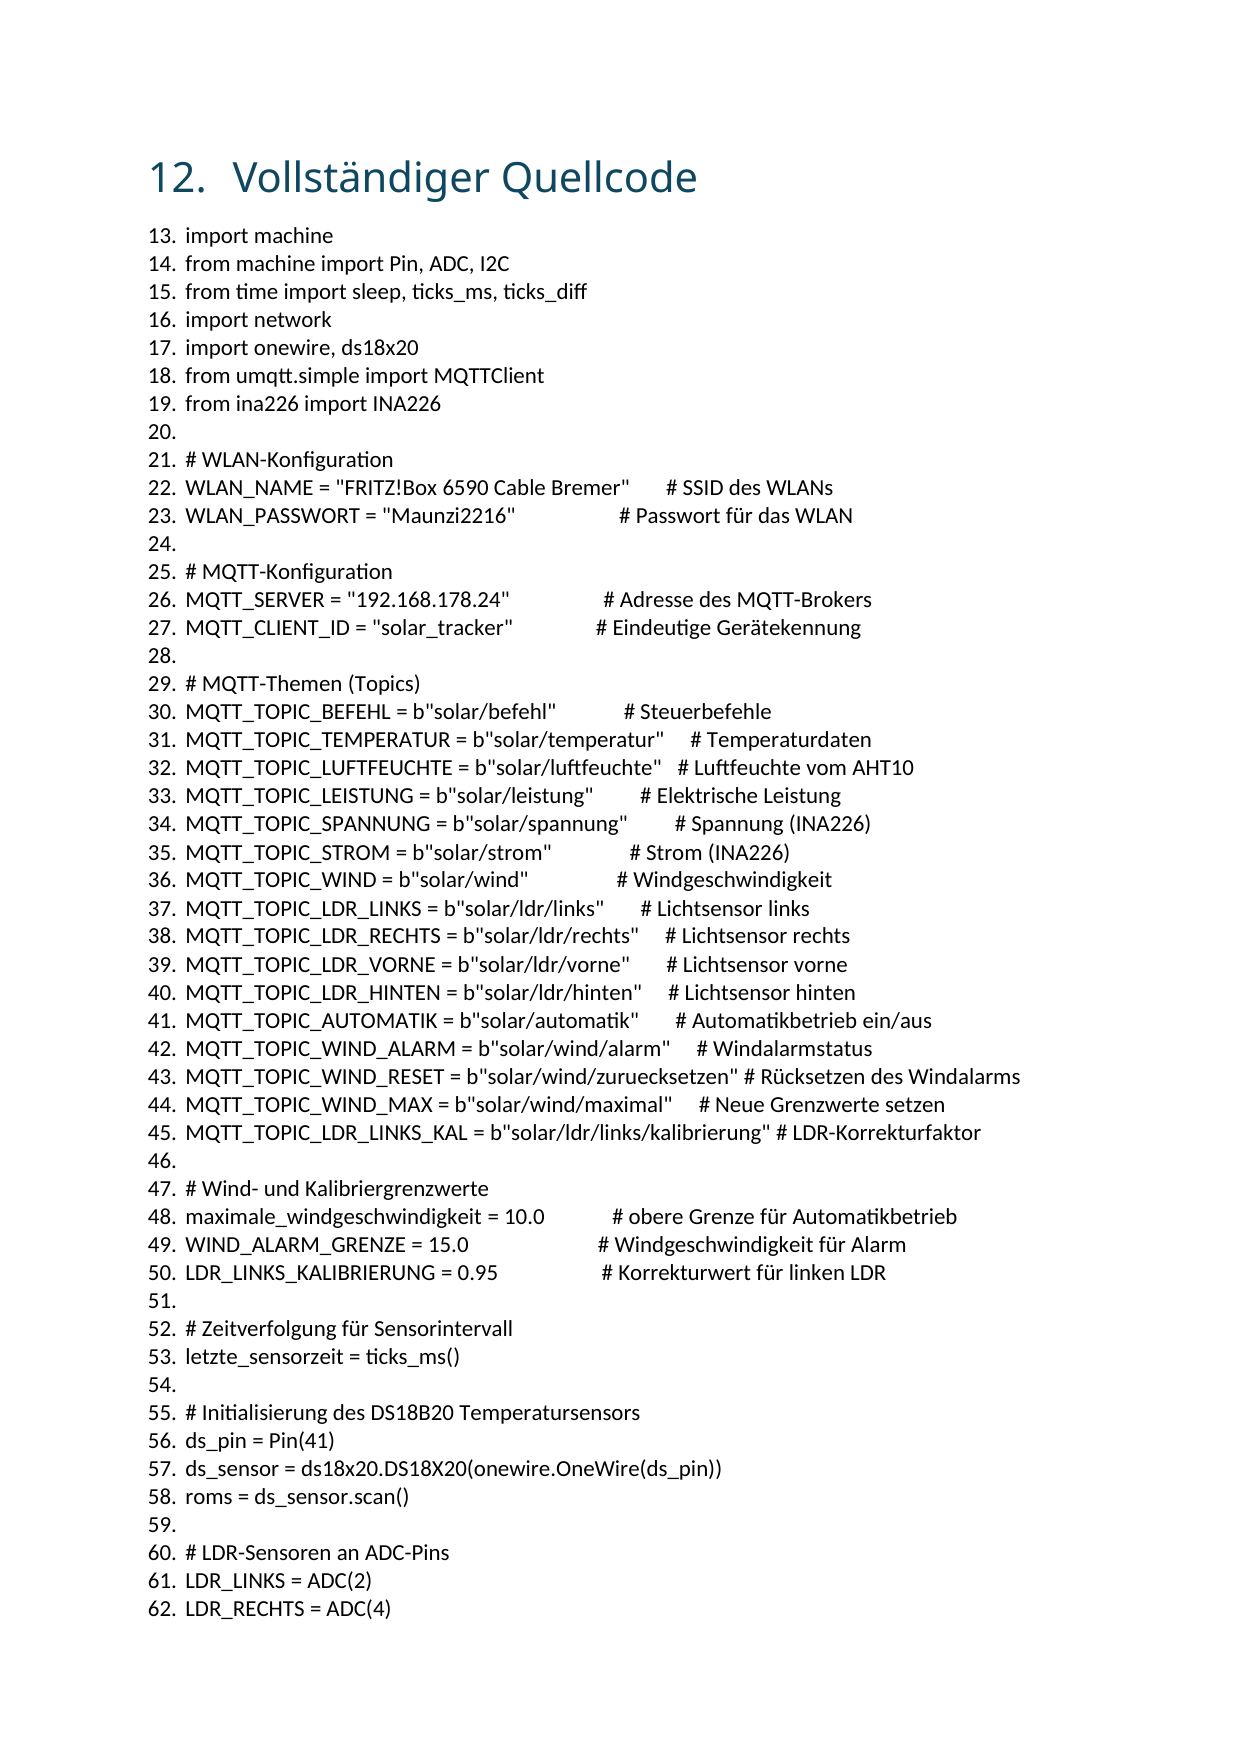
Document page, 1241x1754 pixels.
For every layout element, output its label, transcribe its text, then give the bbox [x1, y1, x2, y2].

list WIND_ALARM_GRENZE = 15.0 # Windgeschwindigkeit für Alarm [148, 1230, 1093, 1258]
list MQTT_TOPIC_LDR_LINKS_KAL = b"solar/ldr/links/kalibrierung" # LDR-Korrekturfaktor [148, 1118, 1093, 1146]
list # Initialisierung des DS18B20 Temperatursensors [148, 1398, 1093, 1426]
list import machine [148, 221, 1093, 249]
list # MQTT-Themen (Topics) [148, 669, 1093, 697]
list MQTT_TOPIC_WIND_ALARM = b"solar/wind/alarm" # Windalarmstatus [148, 1034, 1093, 1062]
list # WLAN-Konfiguration [148, 445, 1093, 473]
list letzte_sensorzeit = ticks_ms() [148, 1342, 1093, 1370]
list WLAN_PASSWORT = "Maunzi2216" # Passwort für das WLAN [148, 501, 1093, 529]
list MQTT_TOPIC_WIND_MAX = b"solar/wind/maximal" # Neue Grenzwerte setzen [148, 1090, 1093, 1118]
list # MQTT-Konfiguration [148, 557, 1093, 585]
list from machine import Pin, ADC, I2C [148, 249, 1093, 277]
list MQTT_CLIENT_ID = "solar_tracker" # Eindeutige Gerätekennung [148, 613, 1093, 641]
list MQTT_TOPIC_WIND = b"solar/wind" # Windgeschwindigkeit [148, 866, 1093, 894]
list # Zeitverfolgung für Sensorintervall [148, 1314, 1093, 1342]
list ds_sensor = ds18x20.DS18X20(onewire.OneWire(ds_pin)) [148, 1454, 1093, 1482]
list maximale_windgeschwindigkeit = 10.0 # obere Grenze für Automatikbetrieb [148, 1202, 1093, 1230]
list LDR_LINKS = ADC(2) [148, 1566, 1093, 1594]
list from umqtt.simple import MQTTClient [148, 361, 1093, 389]
list MQTT_TOPIC_AUTOMATIK = b"solar/automatik" # Automatikbetrieb ein/aus [148, 1006, 1093, 1034]
list roms = ds_sensor.scan() [148, 1482, 1093, 1510]
list MQTT_TOPIC_LDR_RECHTS = b"solar/ldr/rechts" # Lichtsensor rechts [148, 922, 1093, 950]
list MQTT_TOPIC_WIND_RESET = b"solar/wind/zuruecksetzen" # Rücksetzen des Windalarms [148, 1062, 1093, 1090]
list LDR_RECHTS = ADC(4) [148, 1594, 1093, 1622]
list LDR_LINKS_KALIBRIERUNG = 0.95 # Korrekturwert für linken LDR [148, 1258, 1093, 1286]
subtitle Vollständiger Quellcode [148, 148, 1093, 204]
list # Wind- und Kalibriergrenzwerte [148, 1174, 1093, 1202]
list MQTT_TOPIC_LDR_HINTEN = b"solar/ldr/hinten" # Lichtsensor hinten [148, 978, 1093, 1006]
list from ina226 import INA226 [148, 389, 1093, 417]
list ds_pin = Pin(41) [148, 1426, 1093, 1454]
list MQTT_TOPIC_STROM = b"solar/strom" # Strom (INA226) [148, 838, 1093, 866]
list # LDR-Sensoren an ADC-Pins [148, 1538, 1093, 1566]
list import onewire, ds18x20 [148, 333, 1093, 361]
list MQTT_SERVER = "192.168.178.24" # Adresse des MQTT-Brokers [148, 585, 1093, 613]
list WLAN_NAME = "FRITZ!Box 6590 Cable Bremer" # SSID des WLANs [148, 473, 1093, 501]
list import network [148, 305, 1093, 333]
list MQTT_TOPIC_BEFEHL = b"solar/befehl" # Steuerbefehle [148, 697, 1093, 726]
list MQTT_TOPIC_LDR_LINKS = b"solar/ldr/links" # Lichtsensor links [148, 894, 1093, 922]
list MQTT_TOPIC_LUFTFEUCHTE = b"solar/luftfeuchte" # Luftfeuchte vom AHT10 [148, 753, 1093, 782]
list MQTT_TOPIC_TEMPERATUR = b"solar/temperatur" # Temperaturdaten [148, 726, 1093, 753]
list from time import sleep, ticks_ms, ticks_diff [148, 277, 1093, 305]
list MQTT_TOPIC_LDR_VORNE = b"solar/ldr/vorne" # Lichtsensor vorne [148, 950, 1093, 978]
list MQTT_TOPIC_SPANNUNG = b"solar/spannung" # Spannung (INA226) [148, 809, 1093, 838]
list MQTT_TOPIC_LEISTUNG = b"solar/leistung" # Elektrische Leistung [148, 782, 1093, 809]
